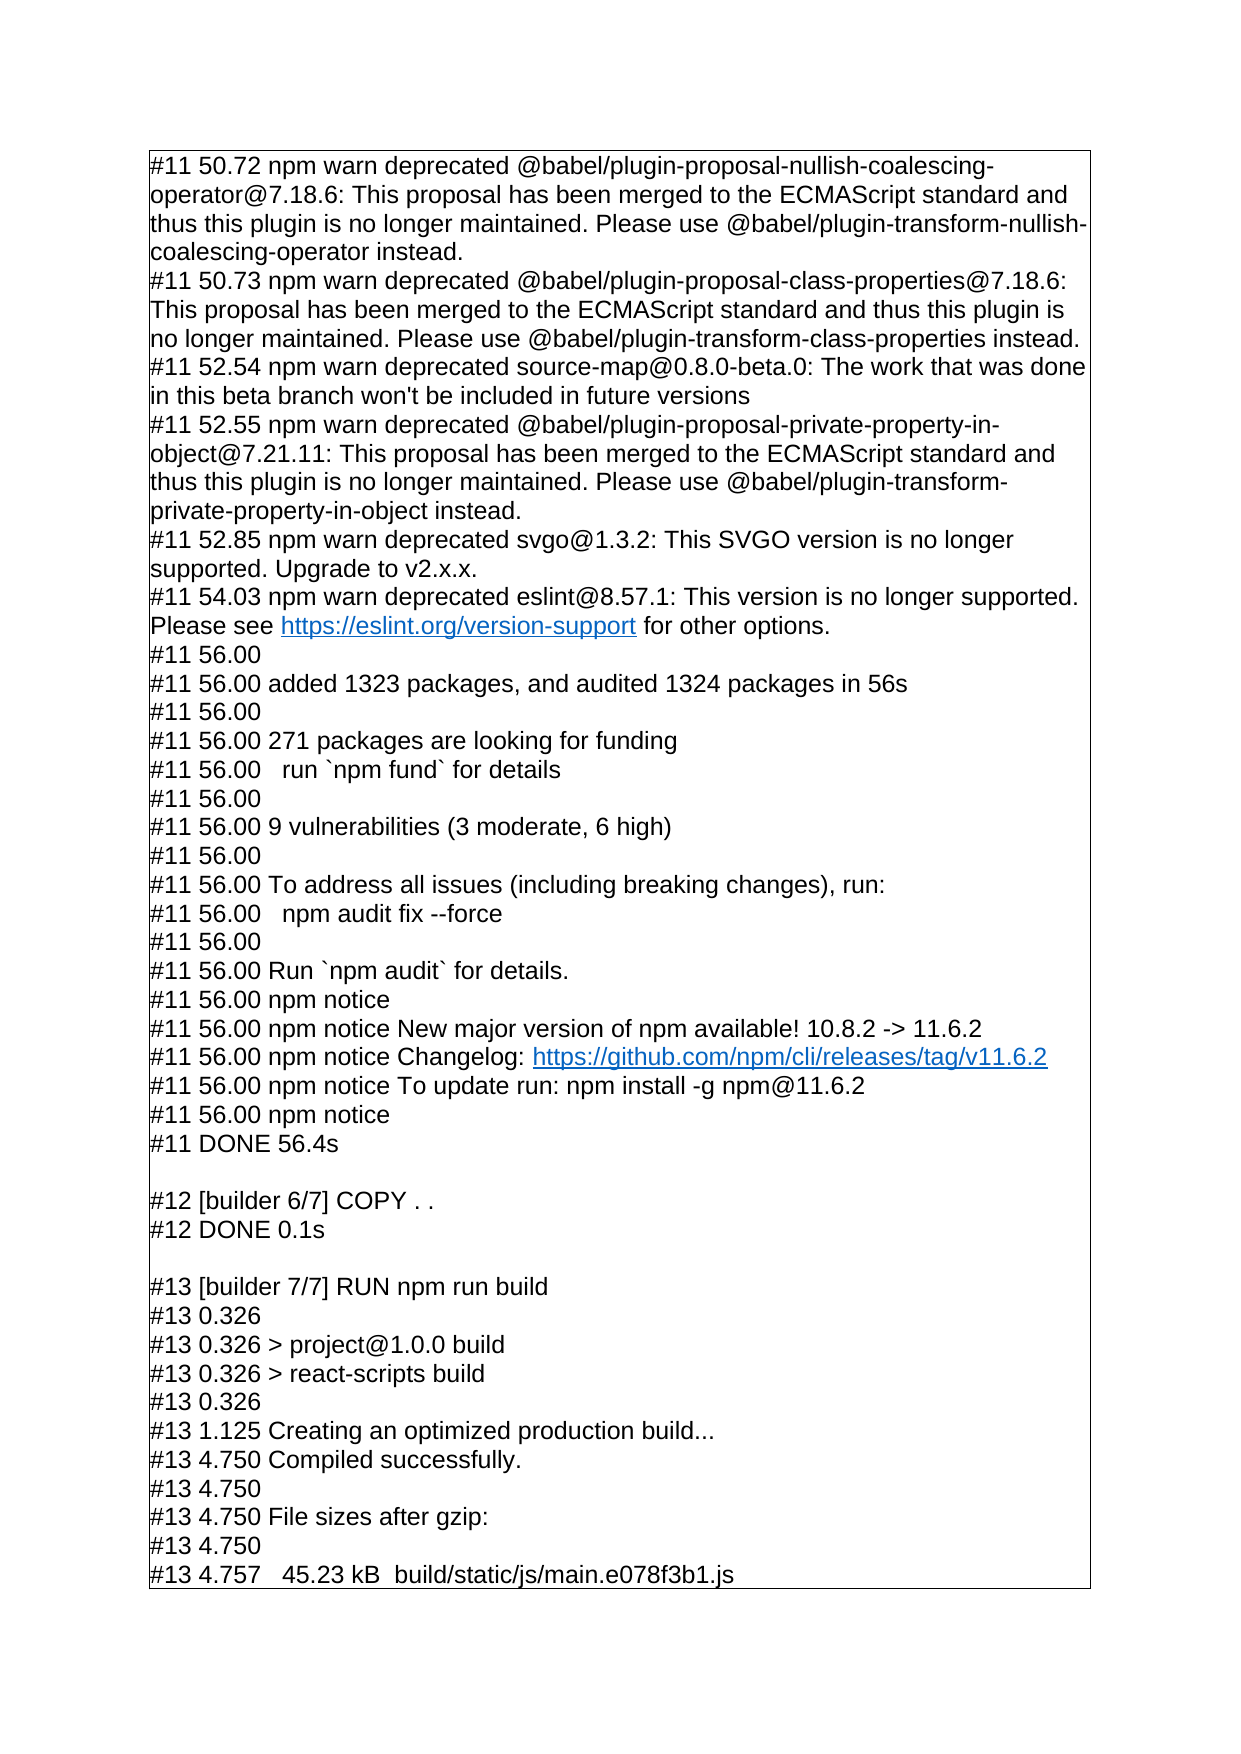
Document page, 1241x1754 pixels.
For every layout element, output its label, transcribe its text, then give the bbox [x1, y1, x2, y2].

text #11 56.00 Run `npm audit` for details. [150, 956, 1090, 985]
text #11 56.00 [150, 927, 1090, 956]
text #11 56.00 [150, 841, 1090, 870]
text #11 DONE 56.4s [150, 1128, 1090, 1157]
text #11 56.00 [150, 697, 1090, 726]
text #11 56.00 npm notice [150, 985, 1090, 1013]
text #12 [builder 6/7] COPY . . [150, 1186, 1090, 1215]
text #11 56.00 To address all issues (including breaking changes), run: [150, 870, 1090, 898]
text #11 56.00 9 vulnerabilities (3 moderate, 6 high) [150, 812, 1090, 841]
text #11 50.73 npm warn deprecated @babel/plugin-proposal-class-properties@7.18.6: This proposal has been merged to the ECMAScript standard and thus this plugin is no longer maintained. Please use @babel/plugin-transform-class-properties instead. [150, 266, 1090, 352]
text #11 56.00 [150, 640, 1090, 668]
text #13 4.757 45.23 kB build/static/js/main.e078f3b1.js [150, 1559, 1090, 1588]
text #11 50.72 npm warn deprecated @babel/plugin-proposal-nullish-coalescing-operator@7.18.6: This proposal has been merged to the ECMAScript standard and thus this plugin is no longer maintained. Please use @babel/plugin-transform-nullish-coalescing-operator instead. [150, 151, 1090, 266]
text #13 4.750 File sizes after gzip: [150, 1502, 1090, 1531]
text #13 4.750 [150, 1473, 1090, 1502]
text #13 1.125 Creating an optimized production build... [150, 1416, 1090, 1445]
text #13 0.326 > project@1.0.0 build [150, 1330, 1090, 1358]
text #11 56.00 run `npm fund` for details [150, 755, 1090, 783]
text #11 56.00 npm notice New major version of npm available! 10.8.2 -> 11.6.2 [150, 1013, 1090, 1042]
text #11 54.03 npm warn deprecated eslint@8.57.1: This version is no longer supported. Please see https://eslint.org/version-support for other options. [150, 582, 1090, 640]
text #12 DONE 0.1s [150, 1215, 1090, 1243]
text #11 52.85 npm warn deprecated svgo@1.3.2: This SVGO version is no longer supported. Upgrade to v2.x.x. [150, 525, 1090, 582]
text #13 0.326 > react-scripts build [150, 1358, 1090, 1387]
text #13 4.750 Compiled successfully. [150, 1445, 1090, 1473]
text #13 4.750 [150, 1531, 1090, 1559]
text #11 52.55 npm warn deprecated @babel/plugin-proposal-private-property-in-object@7.21.11: This proposal has been merged to the ECMAScript standard and thus this plugin is no longer maintained. Please use @babel/plugin-transform-private-property-in-object instead. [150, 410, 1090, 525]
text #11 56.00 [150, 783, 1090, 812]
text #13 0.326 [150, 1301, 1090, 1330]
text #11 56.00 npm notice [150, 1100, 1090, 1128]
text #13 [builder 7/7] RUN npm run build [150, 1272, 1090, 1301]
text #11 52.54 npm warn deprecated source-map@0.8.0-beta.0: The work that was done in this beta branch won't be included in future versions [150, 352, 1090, 410]
text #11 56.00 npm notice Changelog: https://github.com/npm/cli/releases/tag/v11.6.2 [150, 1042, 1090, 1071]
text #13 0.326 [150, 1387, 1090, 1416]
text #11 56.00 added 1323 packages, and audited 1324 packages in 56s [150, 668, 1090, 697]
text #11 56.00 271 packages are looking for funding [150, 726, 1090, 755]
text #11 56.00 npm audit fix --force [150, 898, 1090, 927]
text #11 56.00 npm notice To update run: npm install -g npm@11.6.2 [150, 1071, 1090, 1100]
